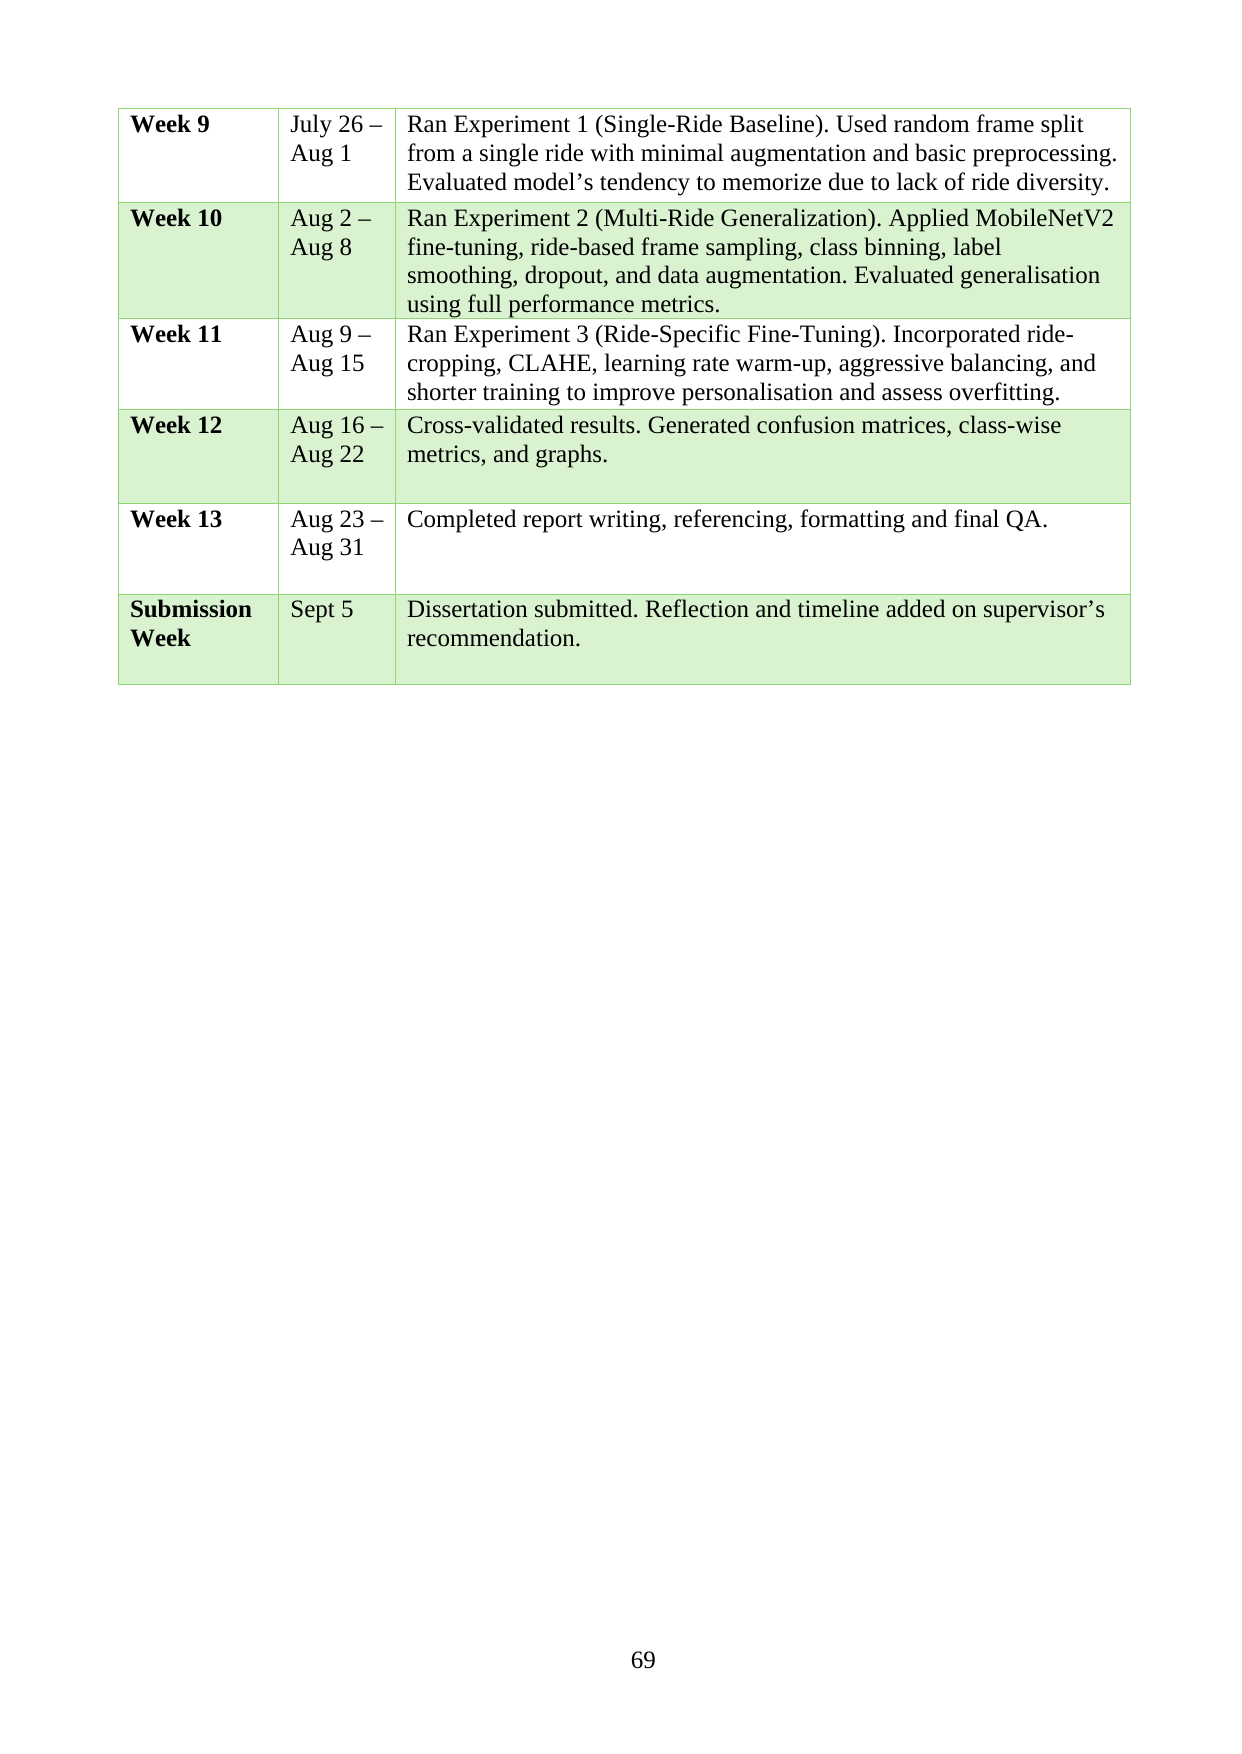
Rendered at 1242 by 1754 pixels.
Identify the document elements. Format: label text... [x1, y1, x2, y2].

table_cell Completed report writing, referencing, formatting and final QA. [396, 504, 1130, 593]
table_cell Ran Experiment 3 (Ride-Specific Fine-Tuning). Incorporated ride-cropping, CLAHE, learning rate warm-up, aggressive balancing, and shorter training to improve personalisation and assess overfitting. [396, 319, 1130, 409]
table_cell Week 12 [119, 410, 278, 503]
table_cell Aug 23 – Aug 31 [279, 504, 395, 593]
table_cell Ran Experiment 1 (Single-Ride Baseline). Used random frame split from a single ride with minimal augmentation and basic preprocessing. Evaluated model’s tendency to memorize due to lack of ride diversity. [396, 109, 1130, 202]
table_cell July 26 – Aug 1 [279, 109, 395, 202]
table_cell Week 9 [119, 109, 278, 202]
table_cell Week 11 [119, 319, 278, 409]
table_cell Aug 9 – Aug 15 [279, 319, 395, 409]
table_cell Cross-validated results. Generated confusion matrices, class-wise metrics, and graphs. [396, 410, 1130, 503]
table_cell Sept 5 [279, 595, 395, 684]
table_cell Ran Experiment 2 (Multi-Ride Generalization). Applied MobileNetV2 fine-tuning, ride-based frame sampling, class binning, label smoothing, dropout, and data augmentation. Evaluated generalisation using full performance metrics. [396, 203, 1130, 318]
table_cell Submission Week [119, 595, 278, 684]
table_cell Dissertation submitted. Reflection and timeline added on supervisor’s recommendation. [396, 595, 1130, 684]
table_cell Week 13 [119, 504, 278, 593]
table_cell Aug 2 – Aug 8 [279, 203, 395, 318]
table_cell Aug 16 – Aug 22 [279, 410, 395, 503]
table_cell Week 10 [119, 203, 278, 318]
